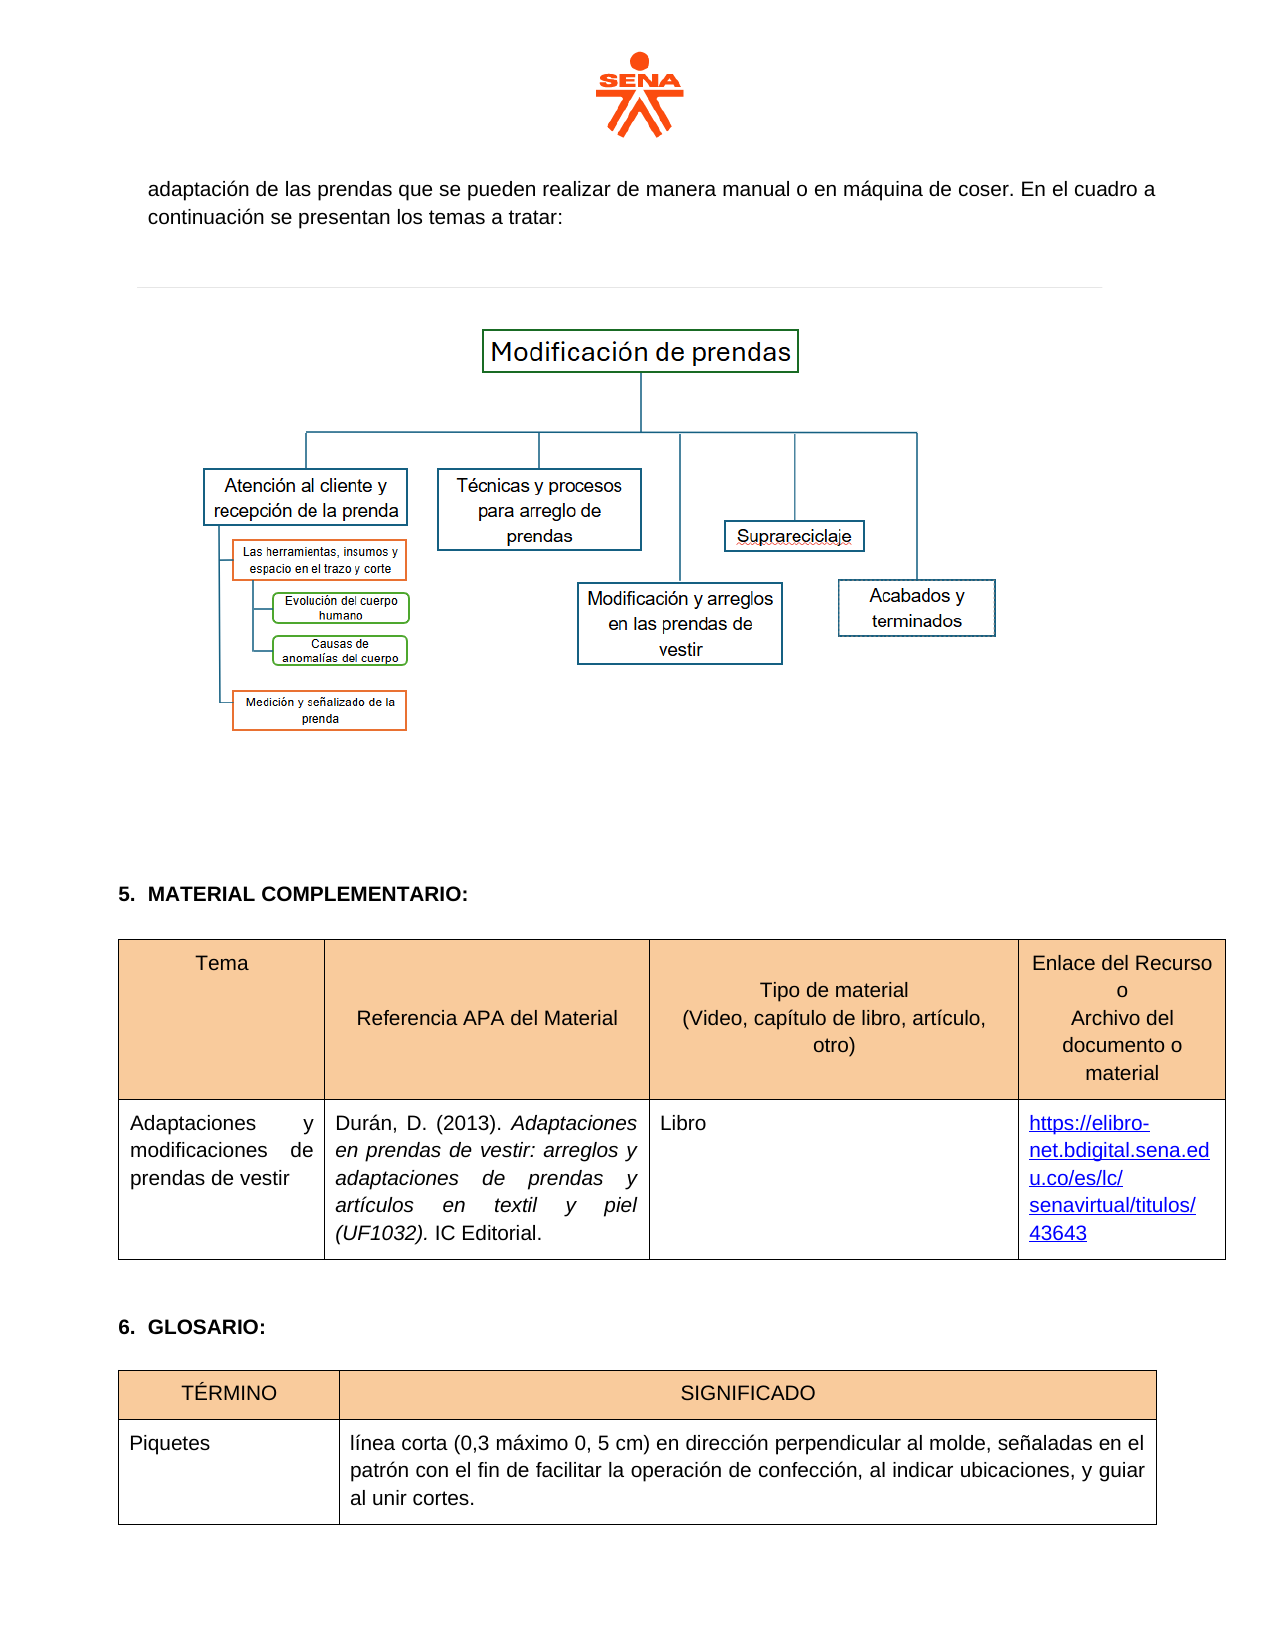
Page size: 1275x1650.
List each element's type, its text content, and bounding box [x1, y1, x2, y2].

table_cell Adaptaciones y modificaciones de prendas de vestir [119, 1100, 324, 1259]
table_cell https://elibro-net.bdigital.sena.edu.co/es/lc/senavirtual/titulos/43643 [1019, 1100, 1225, 1259]
table_cell Libro [650, 1100, 1018, 1259]
table_header Referencia APA del Material [325, 940, 649, 1099]
list GLOSARIO: [118, 1315, 1157, 1339]
table_header Tipo de material (Video, capítulo de libro, artículo, otro) [650, 940, 1018, 1099]
table_header TÉRMINO [119, 1371, 339, 1419]
table_cell Durán, D. (2013). Adaptaciones en prendas de vestir: arreglos y adaptaciones de prendas y artículos en textil y piel (UF1032). IC Editorial. [325, 1100, 649, 1259]
table_header Enlace del Recurso o Archivo del documento o material [1019, 940, 1225, 1099]
list MATERIAL COMPLEMENTARIO: [118, 882, 1157, 906]
table_cell Piquetes [119, 1420, 339, 1524]
table_header SIGNIFICADO [340, 1371, 1156, 1419]
picture [585, 48, 690, 142]
table_header Tema [119, 940, 324, 1099]
table_cell línea corta (0,3 máximo 0, 5 cm) en dirección perpendicular al molde, señaladas en el patrón con el fin de facilitar la operación de confección, al indicar ubicaciones, y guiar al unir cortes. [340, 1420, 1156, 1524]
